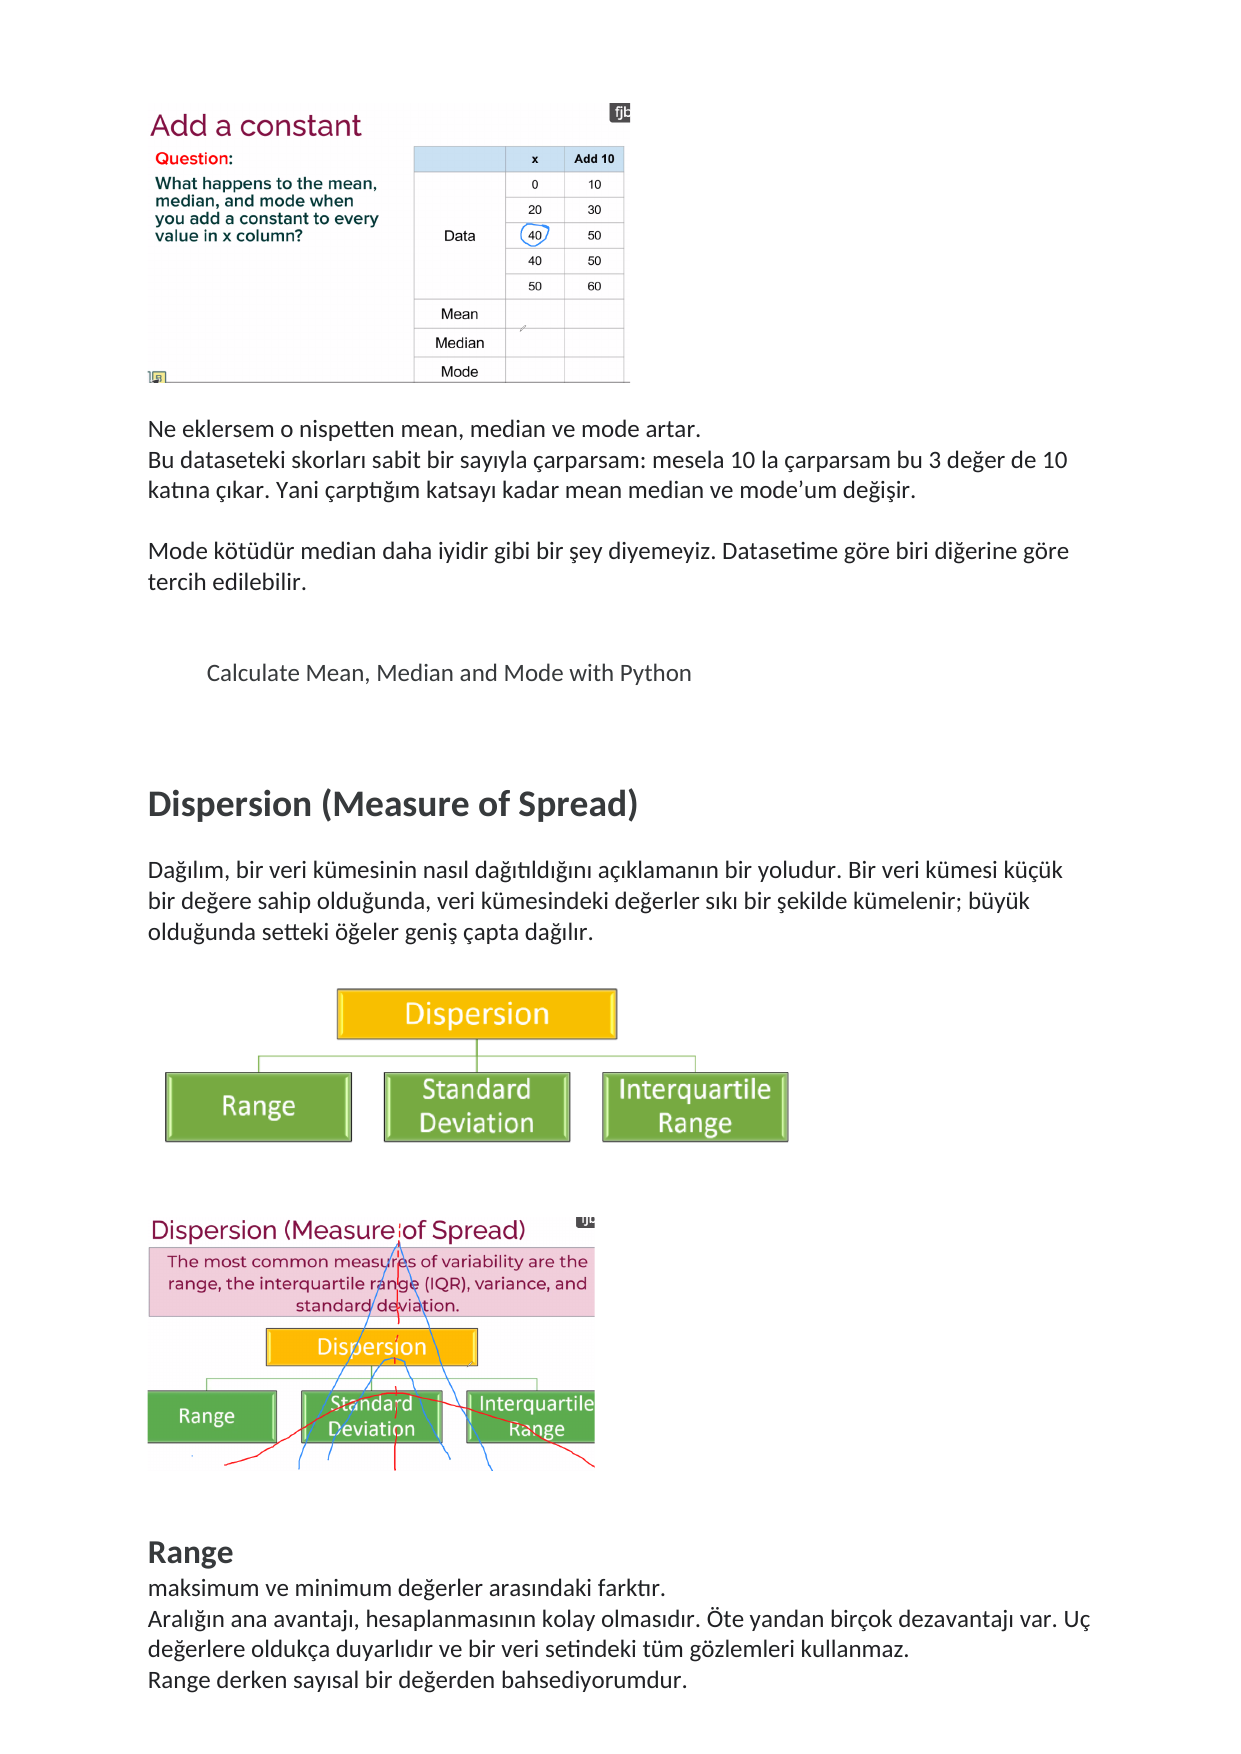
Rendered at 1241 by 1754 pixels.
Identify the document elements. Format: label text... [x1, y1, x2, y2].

text Range derken sayısal bir değerden bahsediyorumdur. [148, 1664, 1093, 1694]
subtitle Range [148, 1532, 1093, 1572]
text Mode kötüdür median daha iyidir gibi bir şey diyemeyiz. Datasetime göre biri diğerine göre tercih edilebilir. [148, 536, 1093, 597]
text Ne eklersem o nispetten mean, median ve mode artar. [148, 413, 1093, 444]
text Bu dataseteki skorları sabit bir sayıyla çarparsam: mesela 10 la çarparsam bu 3 değer de 10 katına çıkar. Yani çarptığım katsayı kadar mean median ve mode’um değişir. [148, 444, 1093, 505]
text Dağılım, bir veri kümesinin nasıl dağıtıldığını açıklamanın bir yoludur. Bir veri kümesi küçük bir değere sahip olduğunda, veri kümesindeki değerler sıkı bir şekilde kümelenir; büyük olduğunda setteki öğeler geniş çapta dağılır. [148, 855, 1093, 946]
subtitle Dispersion (Measure of Spread) [148, 780, 1093, 826]
picture [147, 103, 630, 383]
picture [147, 976, 799, 1157]
text maksimum ve minimum değerler arasındaki farktır. [148, 1572, 1093, 1603]
subtitle Calculate Mean, Median and Mode with Python [207, 658, 1093, 688]
picture [147, 1217, 595, 1471]
text Aralığın ana avantajı, hesaplanmasının kolay olmasıdır. Öte yandan birçok dezavantajı var. Uç değerlere oldukça duyarlıdır ve bir veri setindeki tüm gözlemleri kullanmaz. [148, 1603, 1093, 1664]
